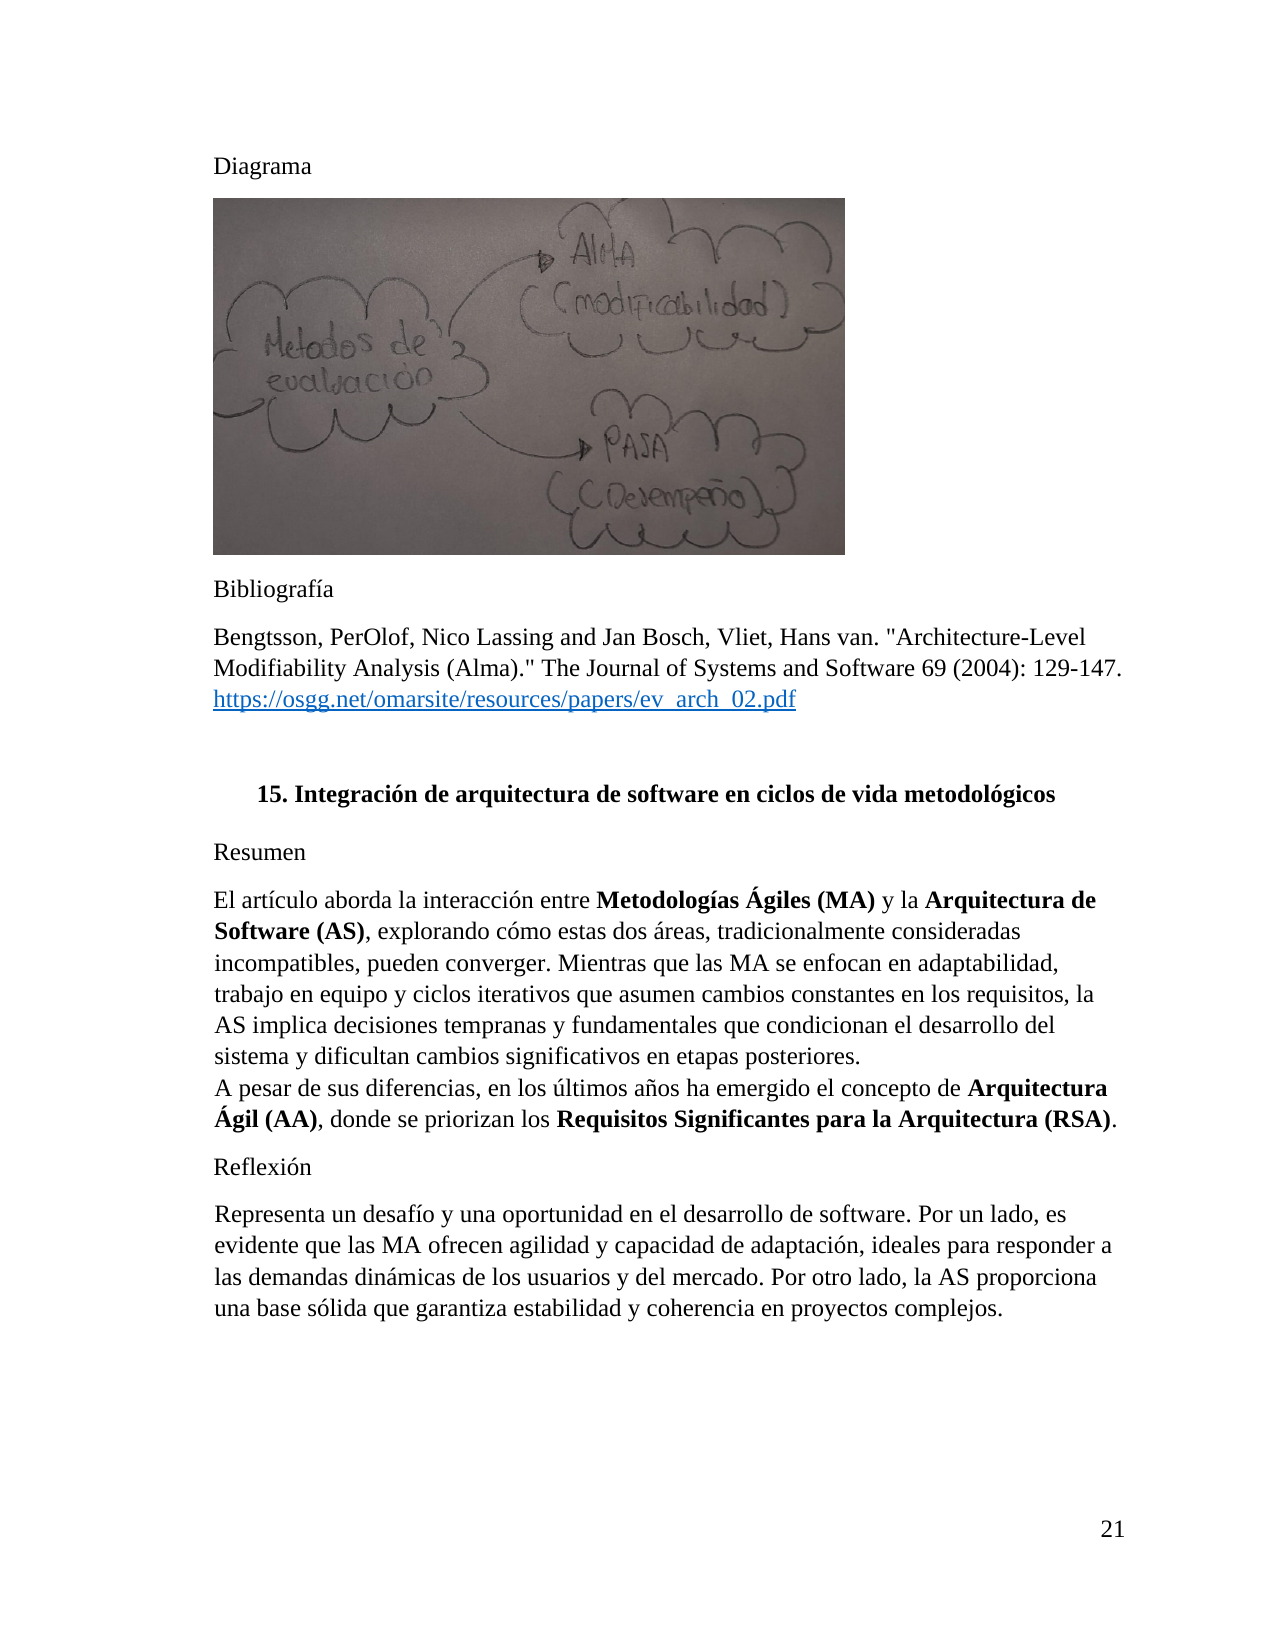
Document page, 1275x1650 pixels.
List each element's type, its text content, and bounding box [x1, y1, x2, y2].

text Resumen [213, 837, 1131, 866]
text Bengtsson, PerOlof, Nico Lassing and Jan Bosch, Vliet, Hans van. "Architecture-Level Modifiability Analysis (Alma)." The Journal of Systems and Software 69 (2004): 129-147. https://osgg.net/omarsite/resources/papers/ev_arch_02.pdf [213, 622, 1131, 713]
text Reflexión [213, 1152, 1131, 1180]
subtitle Integración de arquitectura de software en ciclos de vida metodológicos [187, 779, 1125, 808]
text El artículo aborda la interacción entre Metodologías Ágiles (MA) y la Arquitectura de Software (AS), explorando cómo estas dos áreas, tradicionalmente consideradas incompatibles, pueden converger. Mientras que las MA se enfocan en adaptabilidad, trabajo en equipo y ciclos iterativos que asumen cambios constantes en los requisitos, la AS implica decisiones tempranas y fundamentales que condicionan el desarrollo del sistema y dificultan cambios significativos en etapas posteriores. A pesar de sus diferencias, en los últimos años ha emergido el concepto de Arquitectura Ágil (AA), donde se priorizan los Requisitos Significantes para la Arquitectura (RSA). [213, 885, 1131, 1133]
text Diagrama [213, 151, 1131, 180]
text Bibliografía [213, 574, 1131, 603]
picture [213, 198, 845, 555]
text Representa un desafío y una oportunidad en el desarrollo de software. Por un lado, es evidente que las MA ofrecen agilidad y capacidad de adaptación, ideales para responder a las demandas dinámicas de los usuarios y del mercado. Por otro lado, la AS proporciona una base sólida que garantiza estabilidad y coherencia en proyectos complejos. [214, 1199, 1131, 1322]
